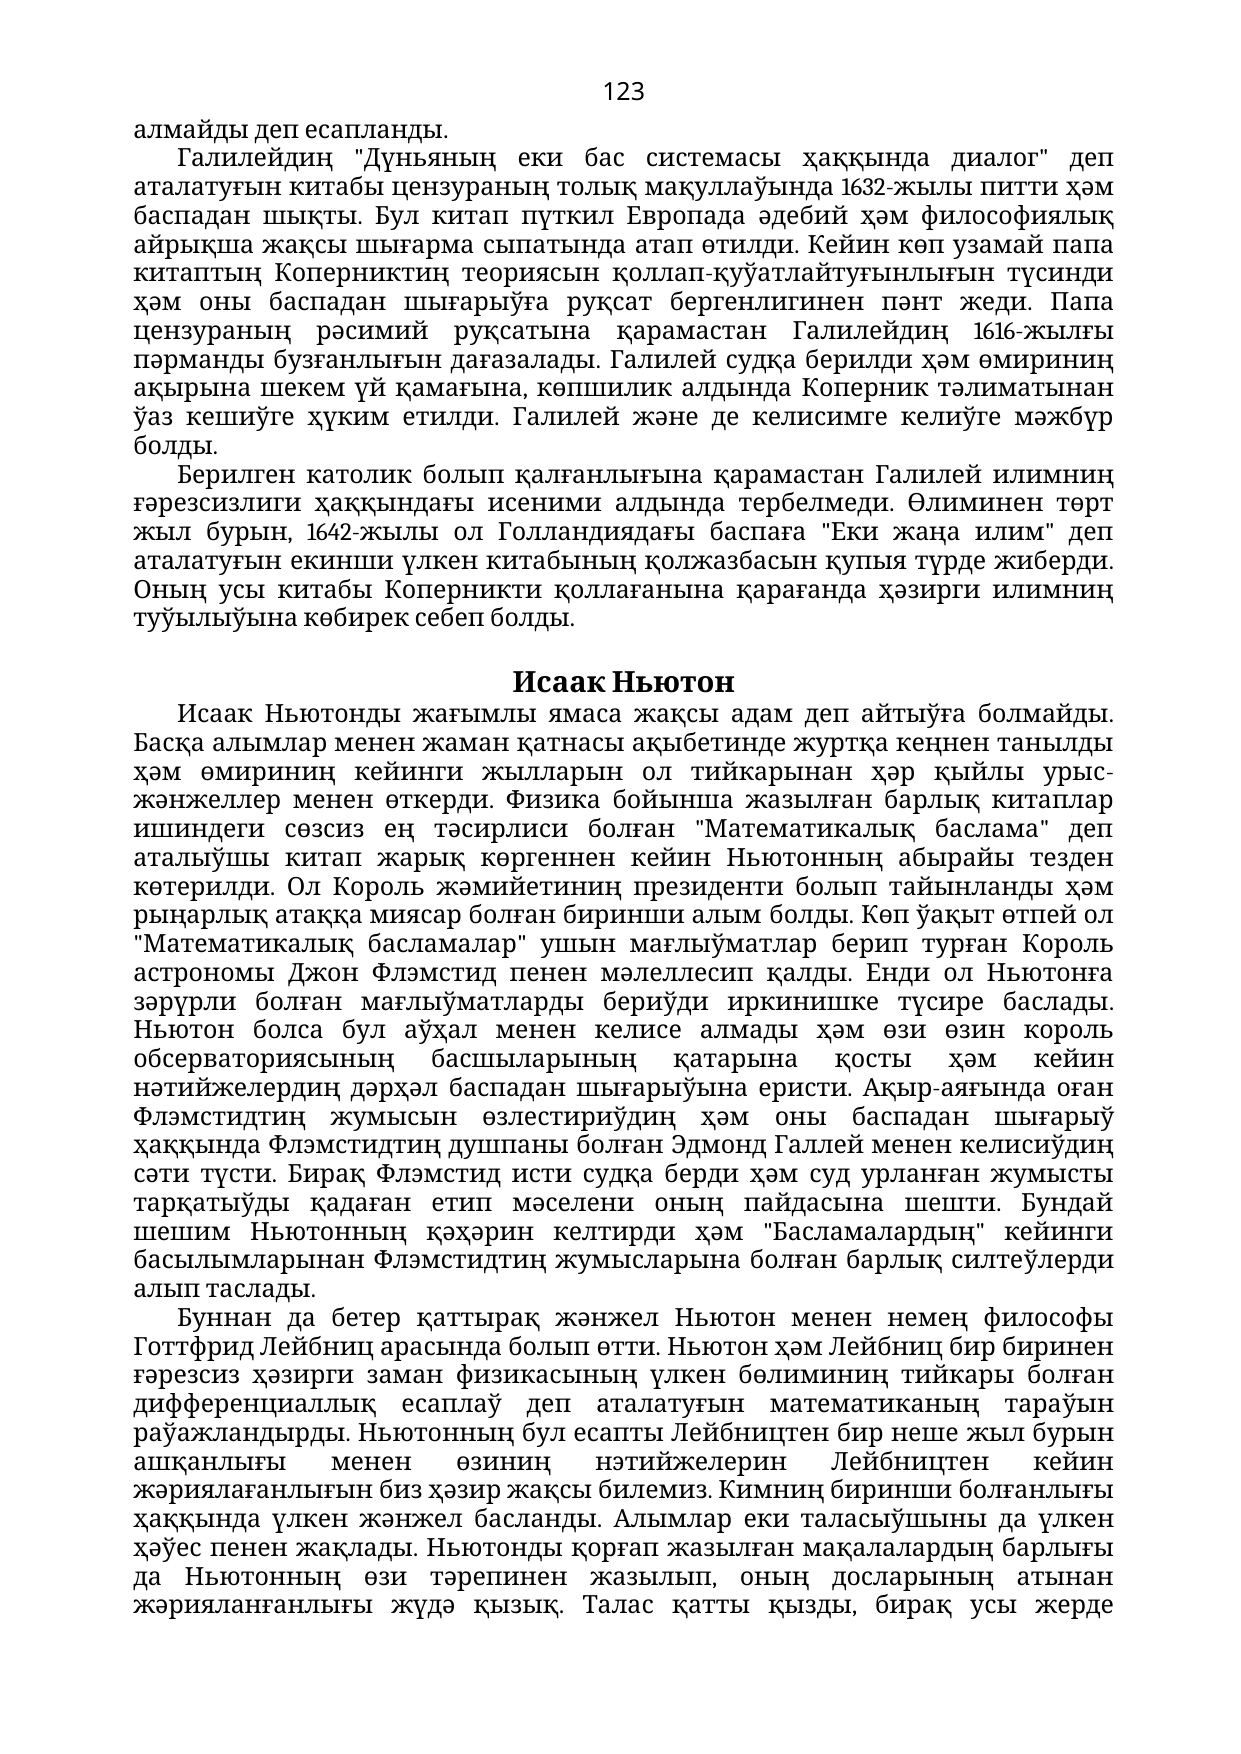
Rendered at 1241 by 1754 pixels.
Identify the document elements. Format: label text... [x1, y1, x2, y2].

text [133, 116, 1114, 144]
text Исаак Ньютон [133, 667, 1114, 700]
text Берилген католик болып қалғанлығына қарамастан Галилей илимниң ғәрезсизлиги ҳаққындағы исеними алдында тербелмеди. Өлиминен төрт жыл бурын, 1642-жылы ол Голландиядағы баспаға "Еки жаңа илим" деп аталатуғын екинши үлкен китабының қолжазбасын қупыя түрде жиберди. Оның усы китабы Коперникти қоллағанына қарағанда ҳәзирги илимниң туўылыўына көбирек себеп болды. [133, 461, 1114, 633]
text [133, 1304, 1114, 1620]
text Галилейдиң "Дүньяның еки бас системасы ҳаққында диалог" деп аталатуғын китабы цензураның толық мақуллаўында 1632-жылы питти ҳәм баспадан шықты. Бул китап пүткил Европада әдебий ҳәм философиялық айрықша жақсы шығарма сыпатында атап өтилди. Кейин көп узамай папа китаптың Коперниктиң теориясын қоллап-қуўатлайтуғынлығын түсинди ҳәм оны баспадан шығарыўға руқсат бергенлигинен пәнт жеди. Папа цензураның рәсимий руқсатына қарамастан Галилейдиң 1616-жылғы пәрманды бузғанлығын дағазалады. Галилей судқа берилди ҳәм өмириниң ақырына шекем үй қамағына, көпшилик алдында Коперник тәлиматынан ўаз кешиўге ҳүким етилди. Галилей және де келисимге келиўге мәжбүр болды. [133, 144, 1114, 461]
text Исаак Ньютонды жағымлы ямаса жақсы адам деп айтыўға болмайды. Басқа алымлар менен жаман қатнасы ақыбетинде журтқа кеңнен танылды ҳәм өмириниң кейинги жылларын ол тийкарынан ҳәр қыйлы урыс-жәнжеллер менен өткерди. Физика бойынша жазылған барлық китаплар ишиндеги сөзсиз ең тәсирлиси болған "Математикалық баслама" деп аталыўшы китап жарық көргеннен кейин Ньютонның абырайы тезден көтерилди. Ол Король жәмийетиниң президенти болып тайынланды ҳәм рыңарлық атаққа миясар болған биринши алым болды. Көп ўақыт өтпей ол "Математикалық басламалар" ушын мағлыўматлар берип турған Король астрономы Джон Флэмстид пенен мәлеллесип қалды. Енди ол Ньютонға зәрүрли болған мағлыўматларды бериўди иркинишке түсире баслады. Ньютон болса бул аўҳал менен келисе алмады ҳәм өзи өзин король обсерваториясының басшыларының қатарына қосты ҳәм кейин нәтийжелердиң дәрҳәл баспадан шығарыўына еристи. Ақыр-аяғында оған Флэмстидтиң жумысын өзлестириўдиң ҳәм оны баспадан шығарыў ҳаққында Флэмстидтиң душпаны болған Эдмонд Галлей менен келисиўдиң сәти түсти. Бирақ Флэмстид исти судқа берди ҳәм суд урланған жумысты тарқатыўды қадаған етип мәселени оның пайдасына шешти. Бундай шешим Ньютонның қәҳәрин келтирди ҳәм "Басламалардың" кейинги басылымларынан Флэмстидтиң жумысларына болған барлық силтеўлерди алып таслады. [133, 700, 1114, 1304]
